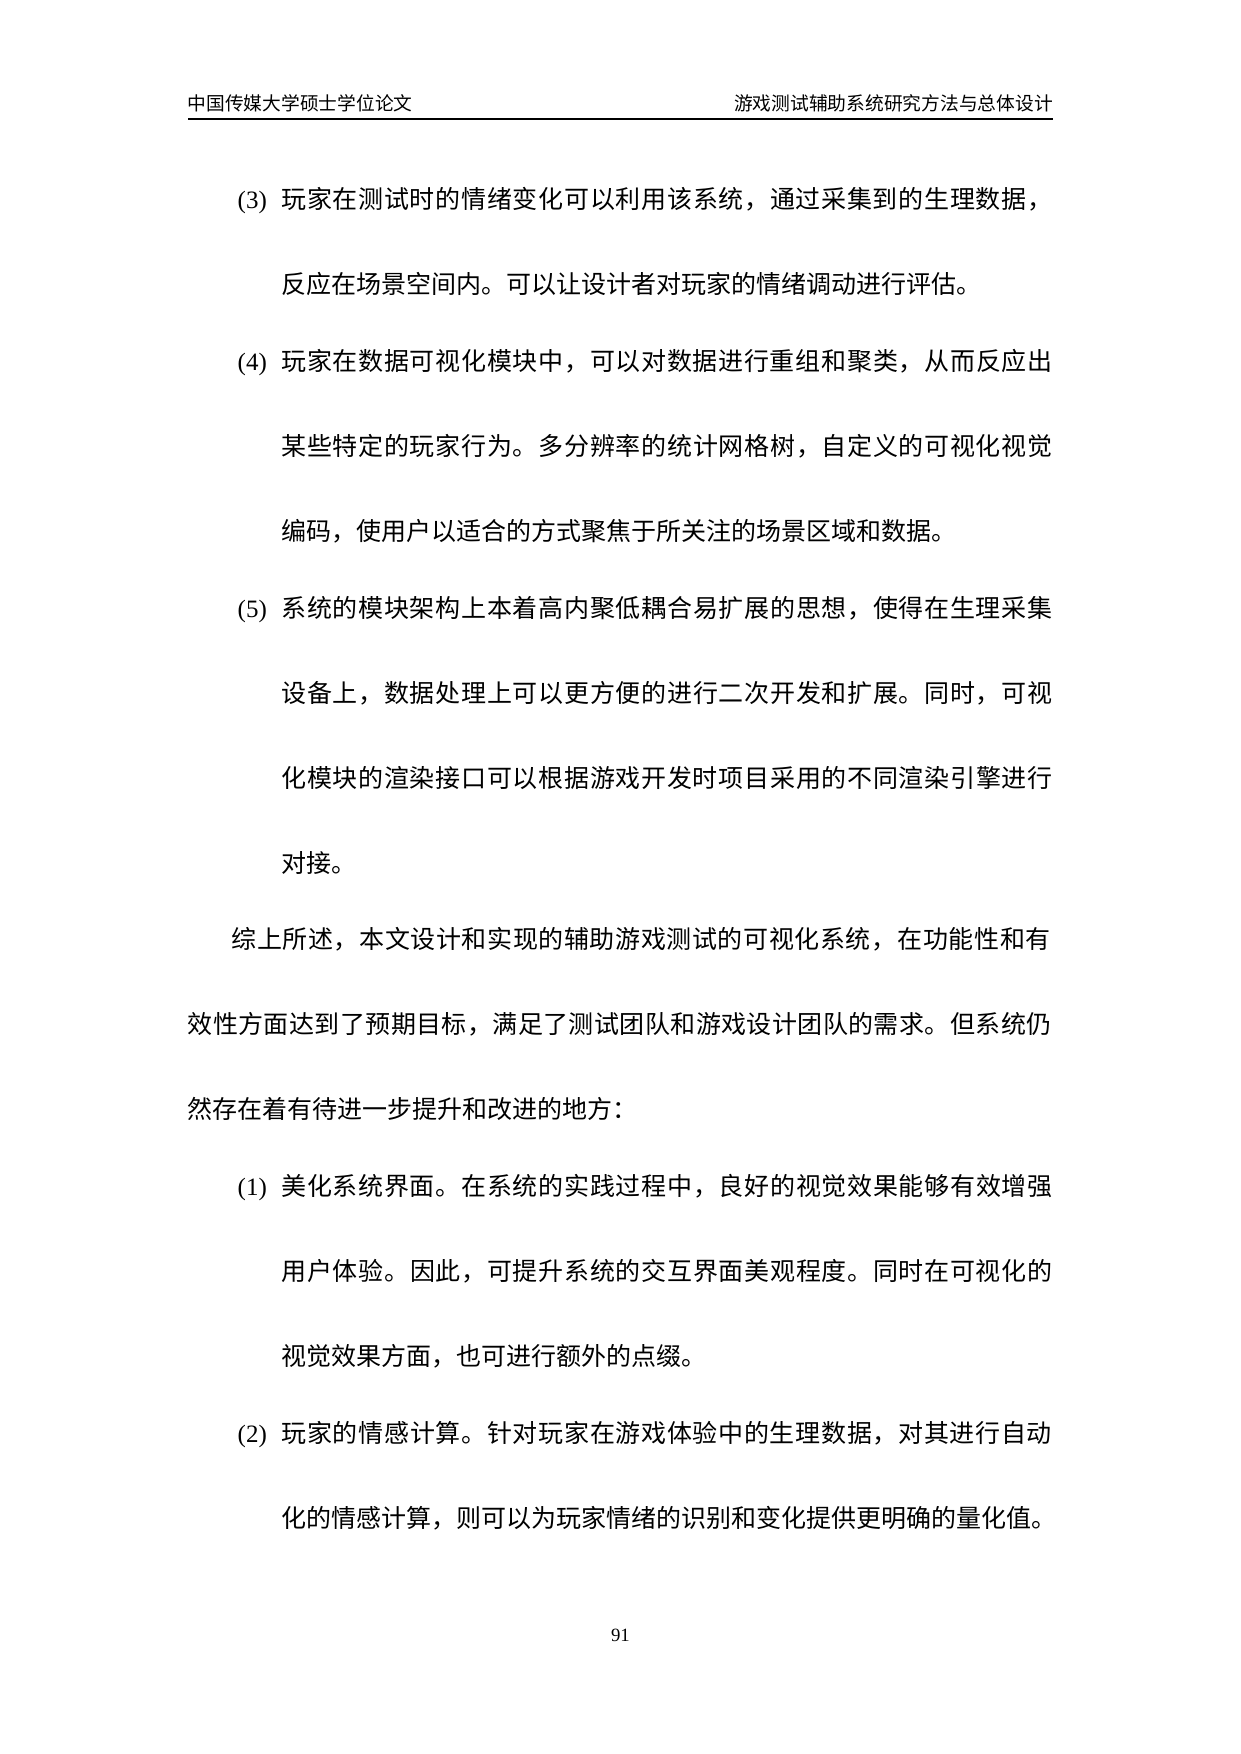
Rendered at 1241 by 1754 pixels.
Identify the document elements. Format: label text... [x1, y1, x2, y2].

list 系统的模块架构上本着高内聚低耦合易扩展的思想，使得在生理采集设备上，数据处理上可以更方便的进行二次开发和扩展。同时，可视化模块的渲染接口可以根据游戏开发时项目采用的不同渲染引擎进行对接。 [237, 572, 1053, 895]
list 玩家的情感计算。针对玩家在游戏体验中的生理数据，对其进行自动化的情感计算，则可以为玩家情绪的识别和变化提供更明确的量化值。 [237, 1398, 1053, 1551]
list 美化系统界面。在系统的实践过程中，良好的视觉效果能够有效增强用户体验。因此，可提升系统的交互界面美观程度。同时在可视化的视觉效果方面，也可进行额外的点缀。 [237, 1151, 1053, 1389]
list 玩家在数据可视化模块中，可以对数据进行重组和聚类，从而反应出某些特定的玩家行为。多分辨率的统计网格树，自定义的可视化视觉编码，使用户以适合的方式聚焦于所关注的场景区域和数据。 [237, 326, 1053, 563]
list 玩家在测试时的情绪变化可以利用该系统，通过采集到的生理数据，反应在场景空间内。可以让设计者对玩家的情绪调动进行评估。 [237, 164, 1053, 317]
text 综上所述，本文设计和实现的辅助游戏测试的可视化系统，在功能性和有效性方面达到了预期目标，满足了测试团队和游戏设计团队的需求。但系统仍然存在着有待进一步提升和改进的地方： [187, 904, 1053, 1142]
